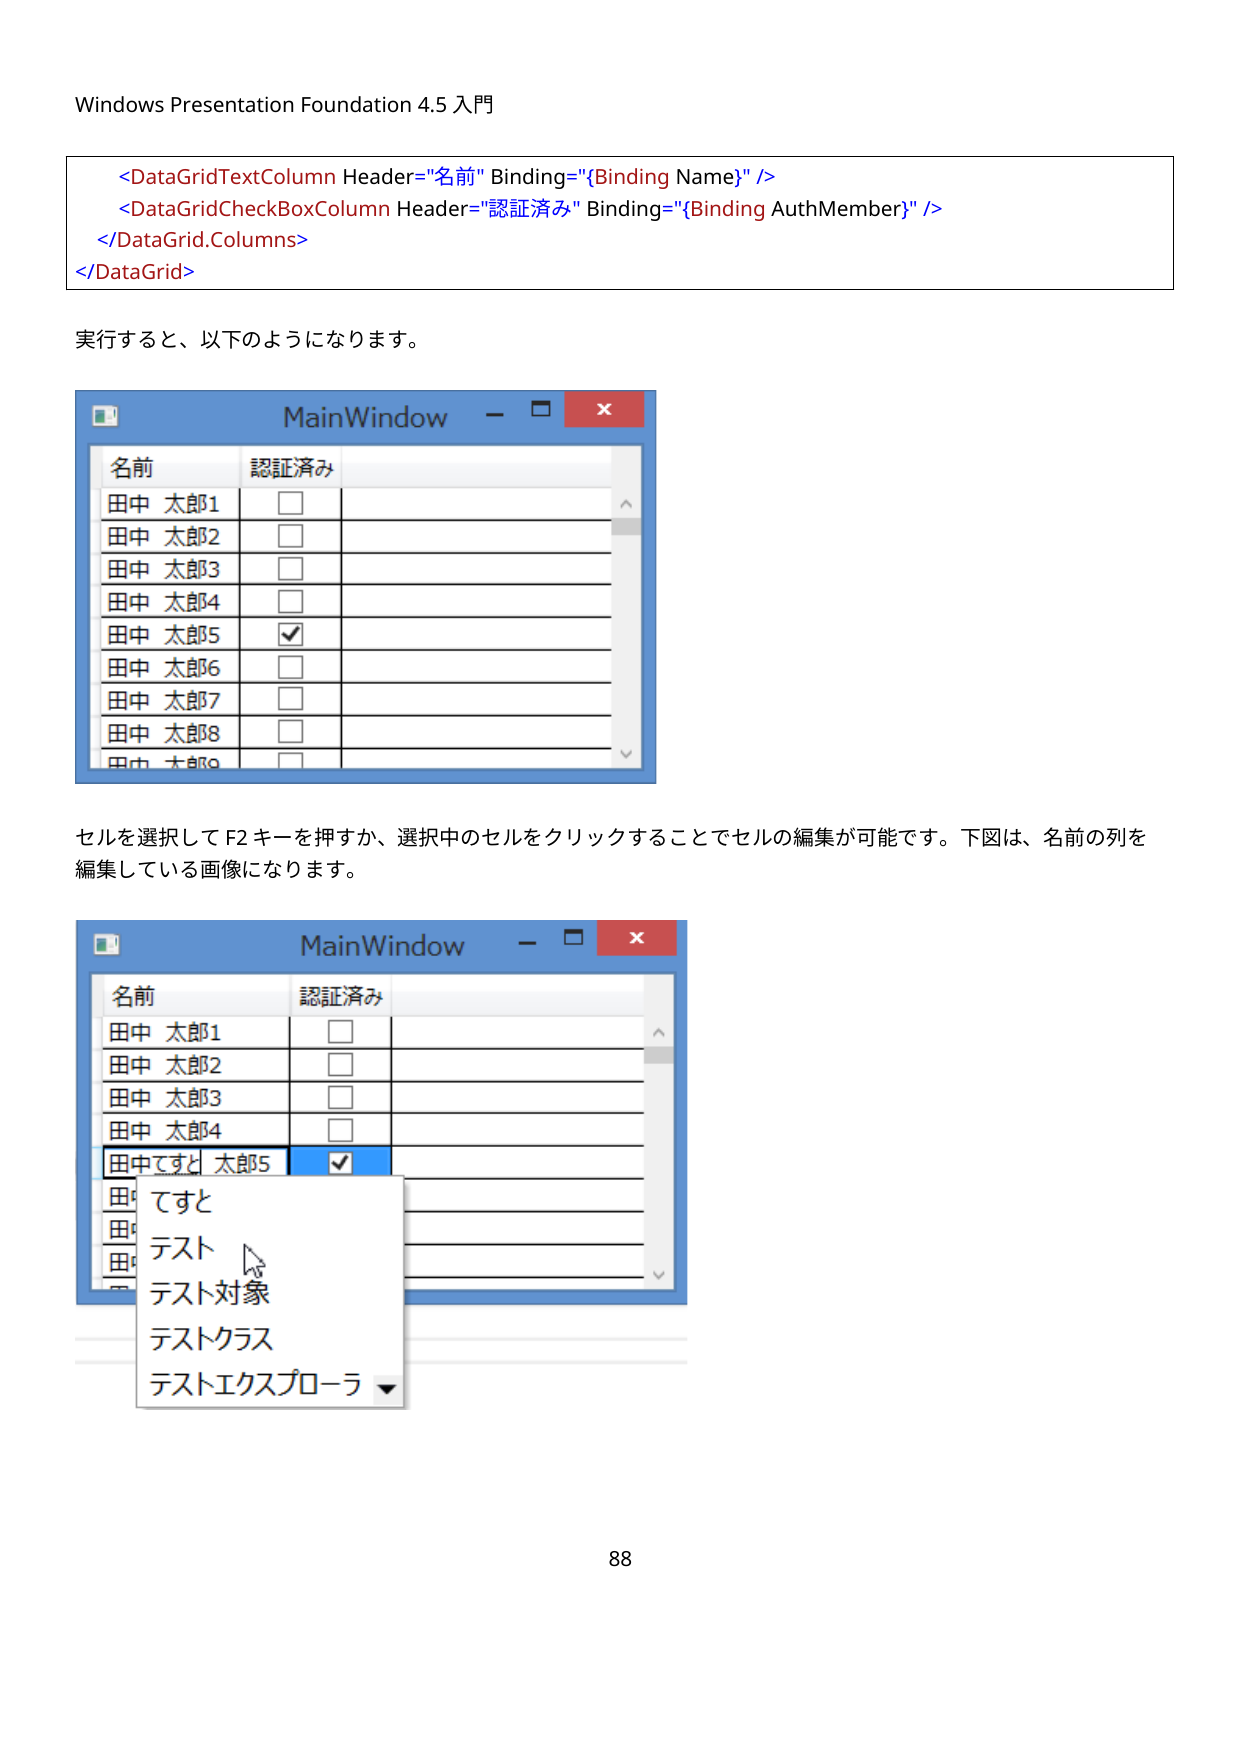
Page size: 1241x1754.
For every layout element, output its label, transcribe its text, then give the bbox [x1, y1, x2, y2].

text </DataGrid> [67, 252, 1173, 289]
text 実行すると、以下のようになります。 [75, 322, 1165, 354]
picture [75, 390, 657, 784]
text <DataGridCheckBoxColumn Header="認証済み" Binding="{Binding AuthMember}" /> [75, 191, 1165, 223]
text セルを選択してF2キーを押すか、選択中のセルをクリックすることでセルの編集が可能です。下図は、名前の列を編集している画像になります。 [75, 820, 1165, 884]
picture [75, 920, 688, 1410]
text </DataGrid.Columns> [75, 223, 1165, 252]
text <DataGridTextColumn Header="名前" Binding="{Binding Name}" /> [67, 157, 1173, 191]
